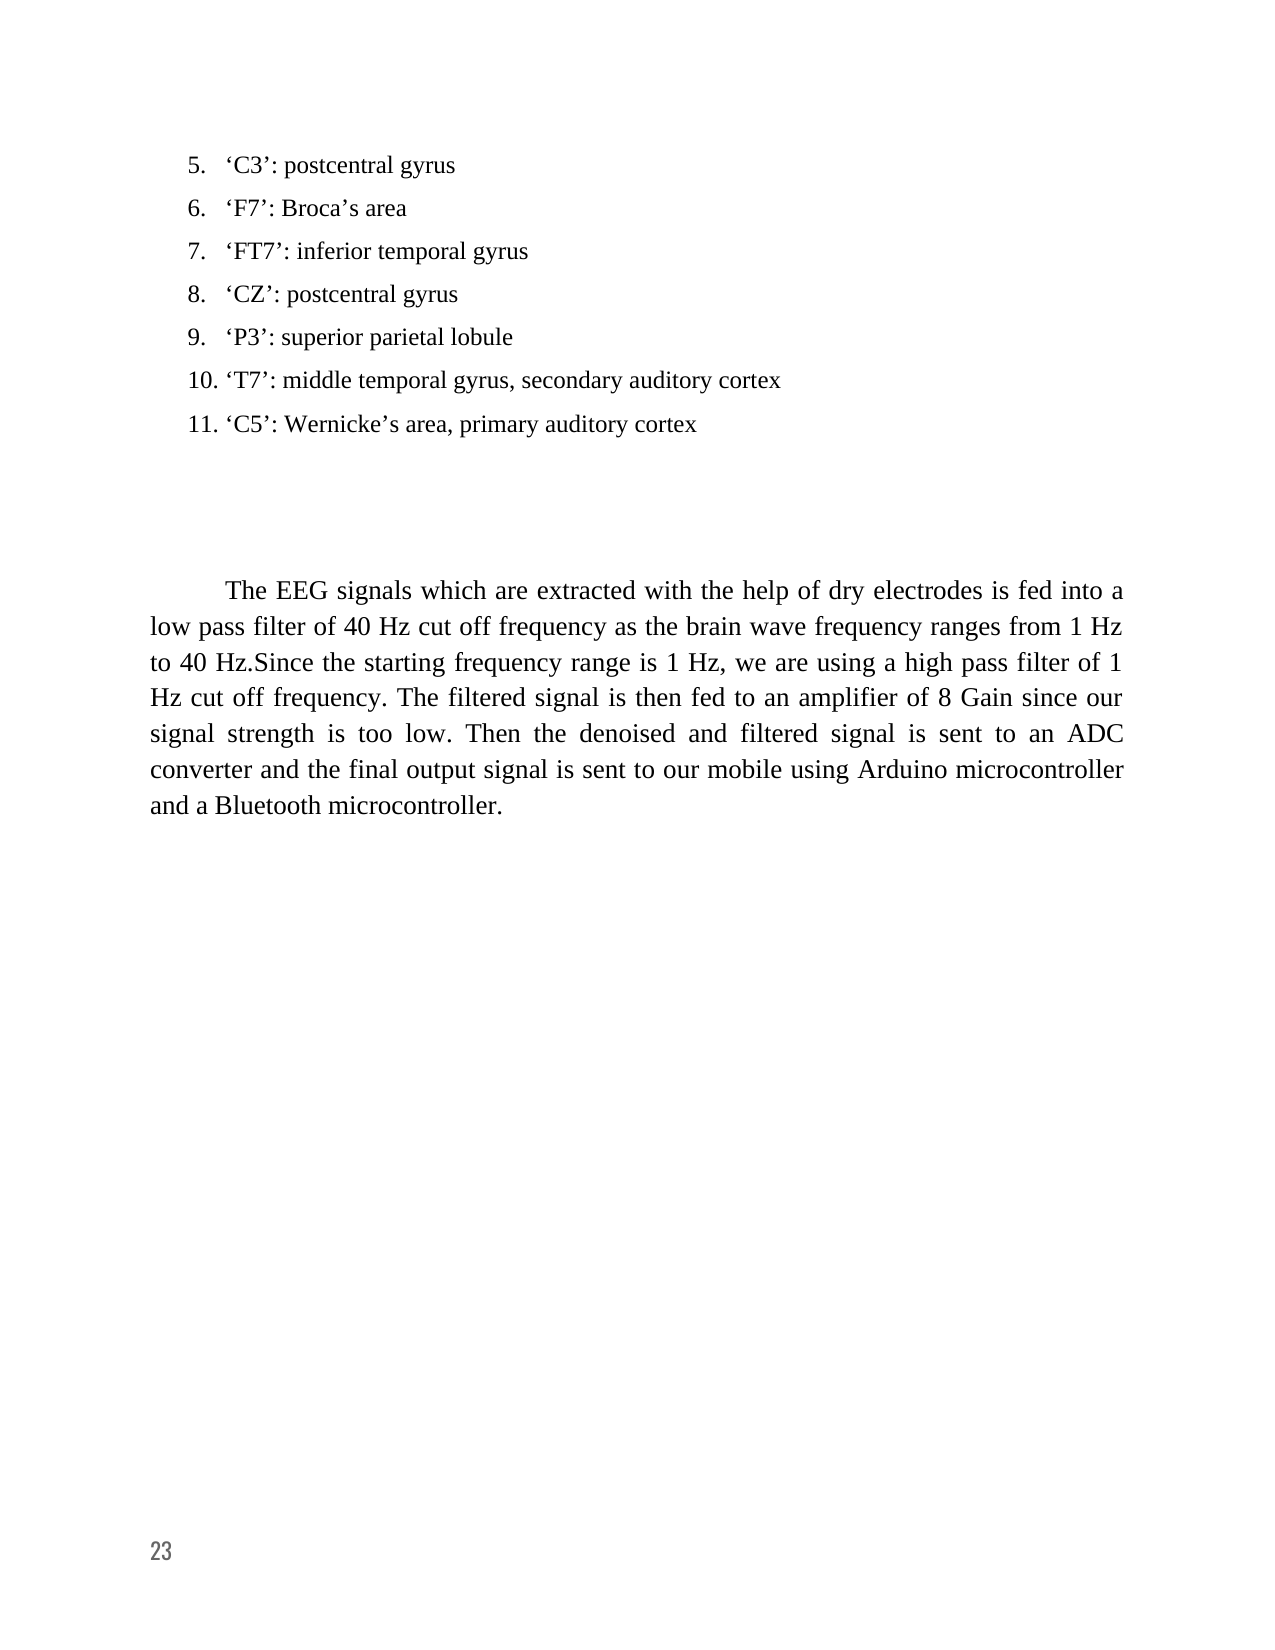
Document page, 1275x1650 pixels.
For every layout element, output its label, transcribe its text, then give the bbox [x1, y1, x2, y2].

list ‘T7’: middle temporal gyrus, secondary auditory cortex [187, 366, 1125, 394]
list ‘CZ’: postcentral gyrus [187, 279, 1125, 308]
list ‘F7’: Broca’s area [187, 193, 1125, 222]
list ‘C5’: Wernicke’s area, primary auditory cortex [187, 409, 1125, 437]
text The EEG signals which are extracted with the help of dry electrodes is fed into a low pass filter of 40 Hz cut off frequency as the brain wave frequency ranges from 1 Hz to 40 Hz.Since the starting frequency range is 1 Hz, we are using a high pass filter of 1 Hz cut off frequency. The filtered signal is then fed to an amplifier of 8 Gain since our signal strength is too low. Then the denoised and filtered signal is sent to an ADC converter and the final output signal is sent to our mobile using Arduino microcontroller and a Bluetooth microcontroller. [150, 574, 1125, 820]
list ‘P3’: superior parietal lobule [187, 322, 1125, 351]
list ‘FT7’: inferior temporal gyrus [187, 236, 1125, 265]
list ‘C3’: postcentral gyrus [187, 150, 1125, 179]
